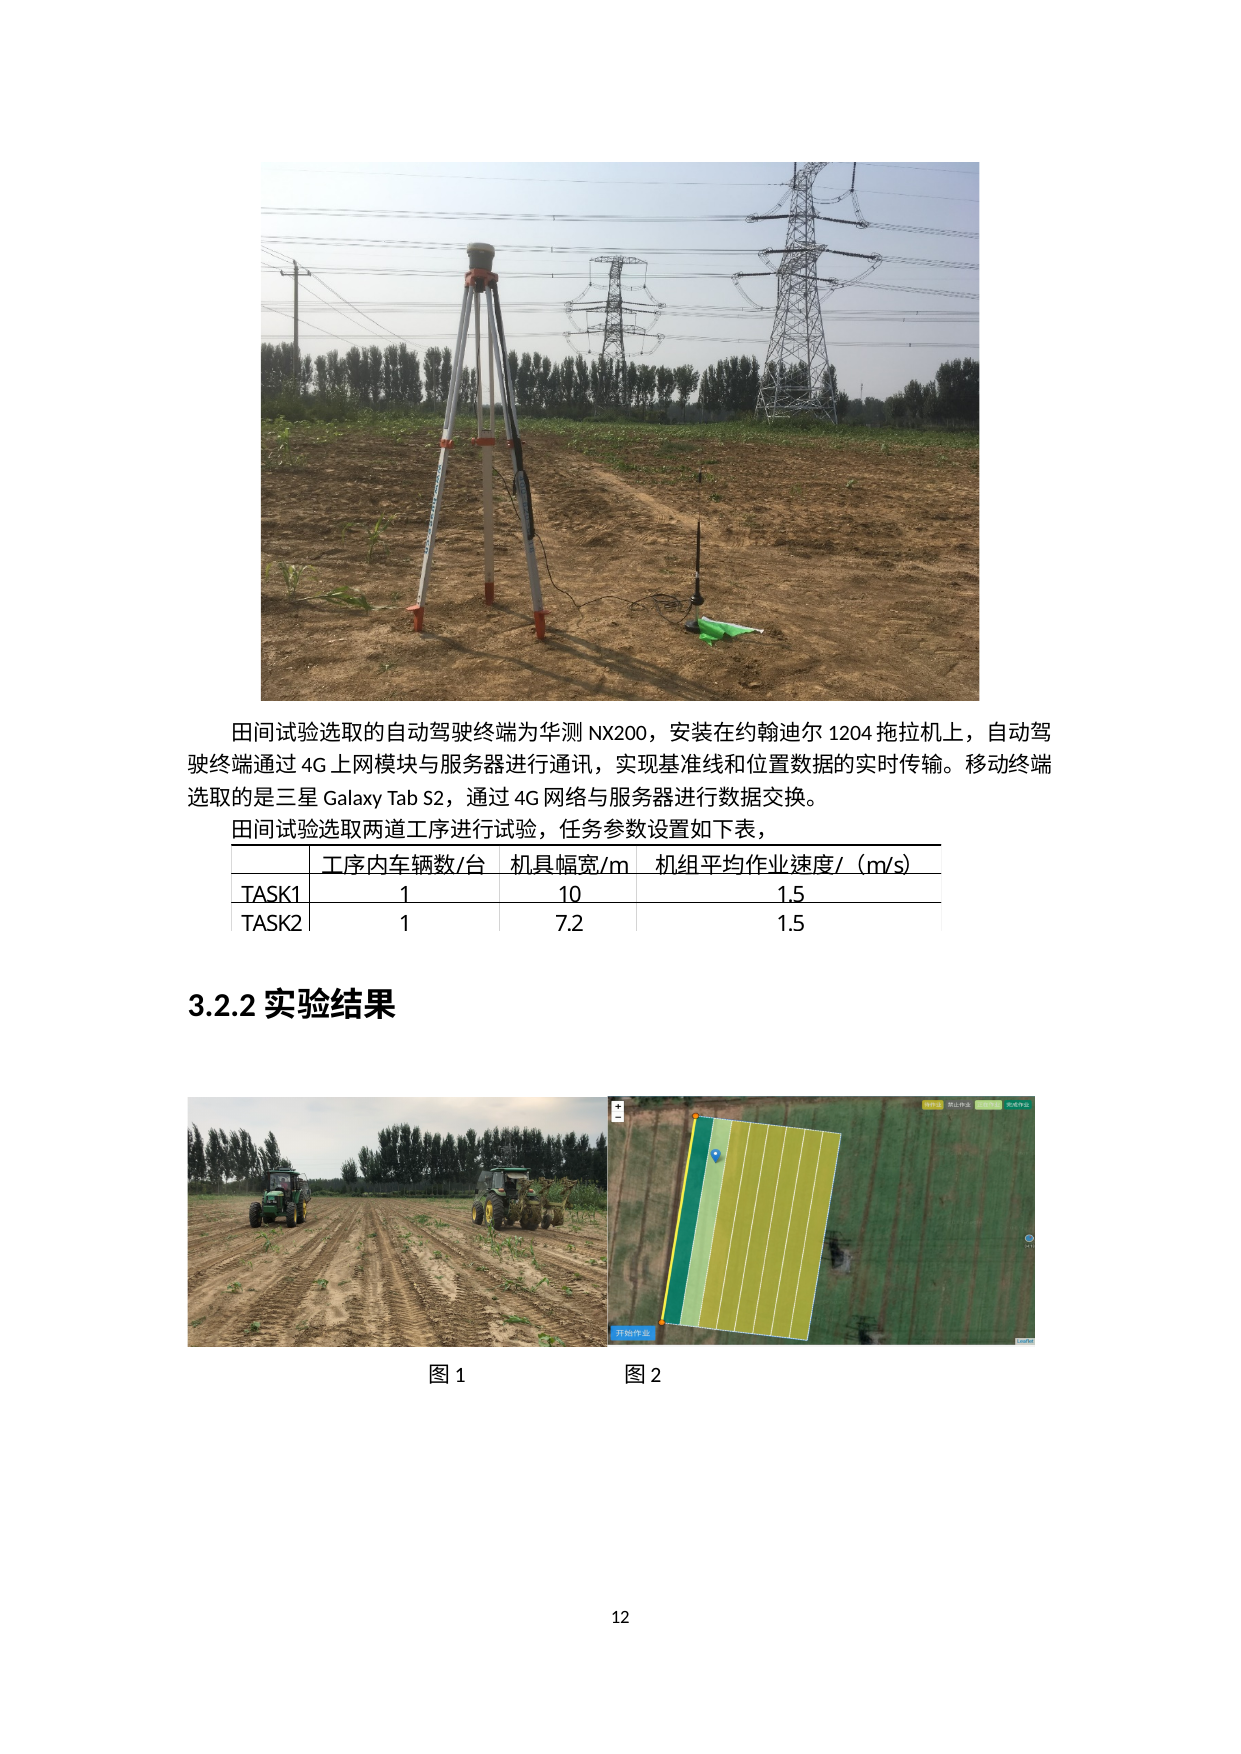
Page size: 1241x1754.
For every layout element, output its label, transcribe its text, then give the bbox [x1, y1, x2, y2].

text 田间试验选取两道工序进行试验，任务参数设置如下表， [187, 812, 1053, 844]
picture [260, 162, 980, 701]
text 图1 图2 [187, 1356, 1053, 1389]
subtitle 实验结果 [187, 969, 1053, 1034]
picture [187, 1096, 1035, 1347]
text 田间试验选取的自动驾驶终端为华测NX200，安装在约翰迪尔1204拖拉机上，自动驾驶终端通过4G上网模块与服务器进行通讯，实现基准线和位置数据的实时传输。移动终端选取的是三星Galaxy Tab S2，通过4G网络与服务器进行数据交换。 [187, 714, 1053, 812]
